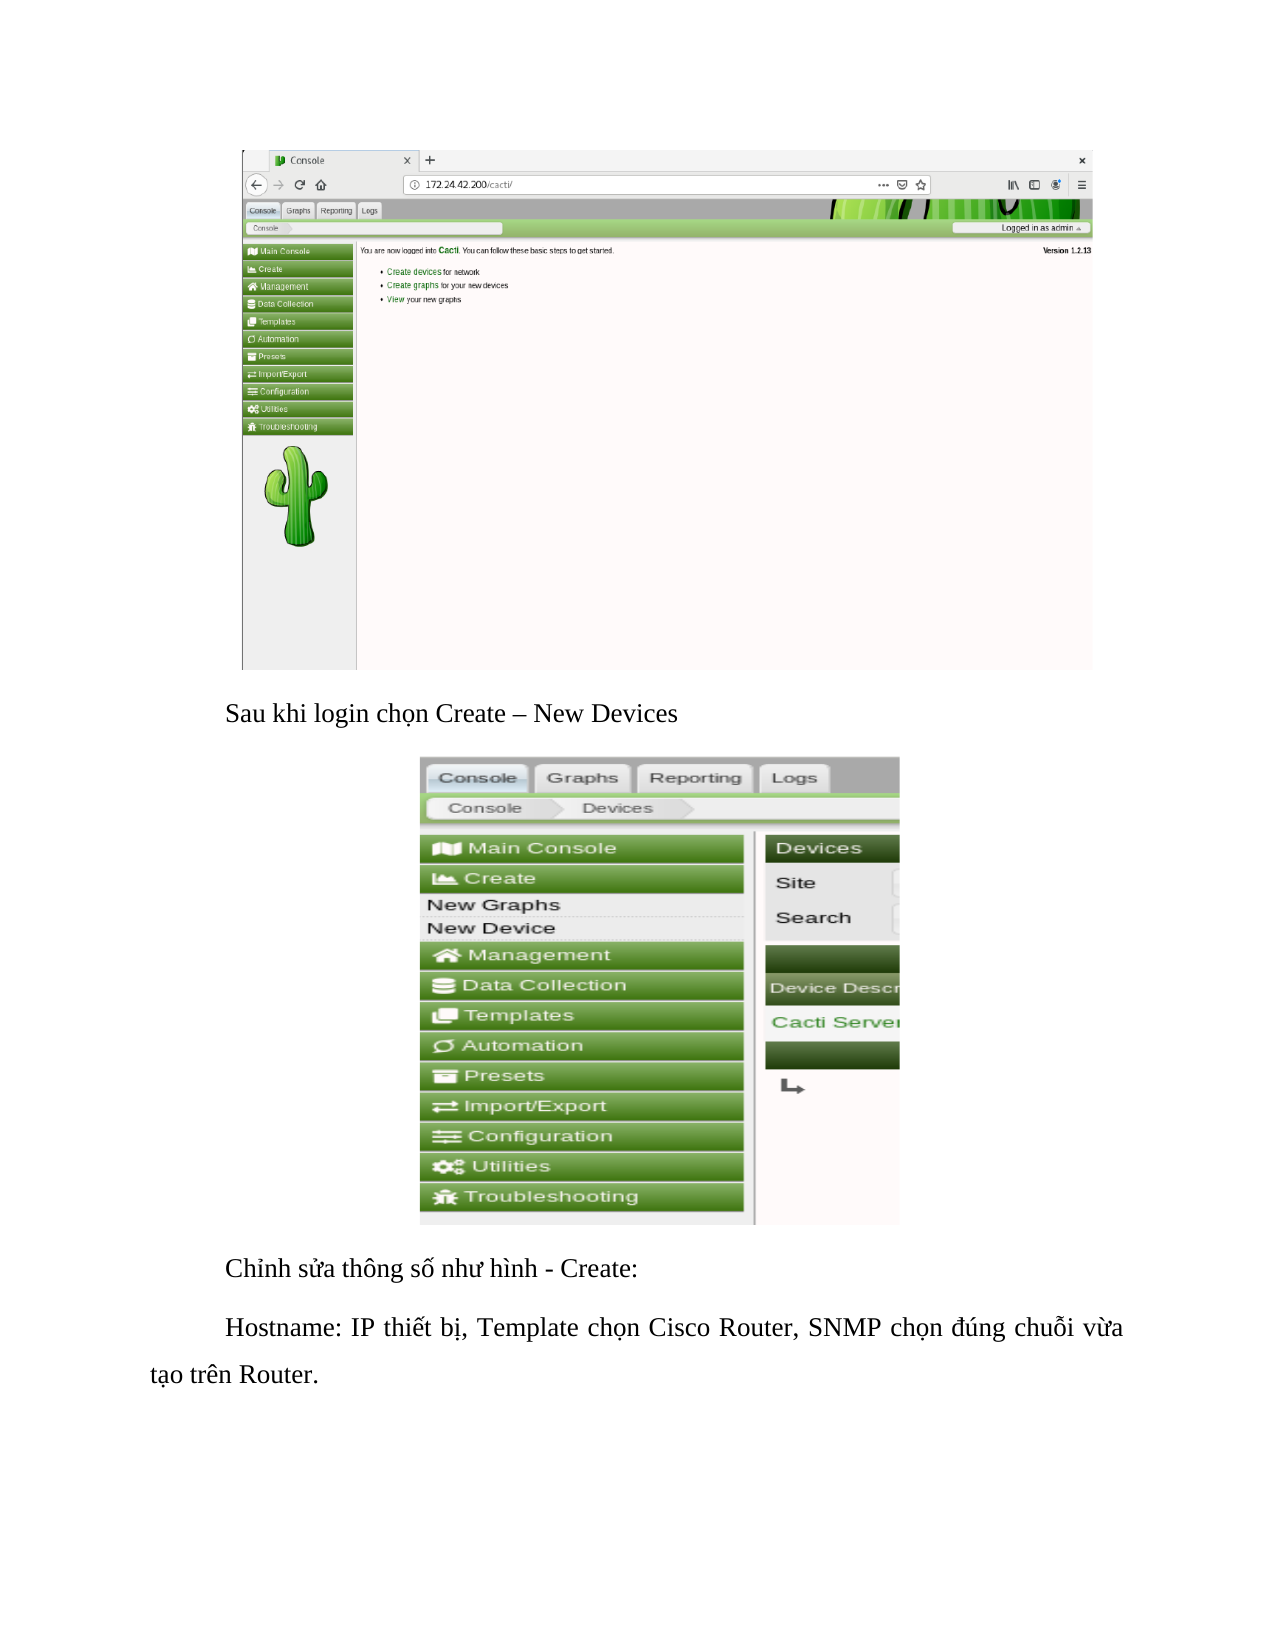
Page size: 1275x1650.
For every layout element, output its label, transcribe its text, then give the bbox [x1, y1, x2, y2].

text Chỉnh sửa thông số như hình - Create: [150, 1252, 1125, 1283]
picture [419, 756, 900, 1225]
text Sau khi login chọn Create – New Devices [150, 698, 1125, 729]
text Hostname: IP thiết bị, Template chọn Cisco Router, SNMP chọn đúng chuỗi vừa tạo trên Router. [150, 1311, 1125, 1389]
picture [241, 150, 1093, 670]
